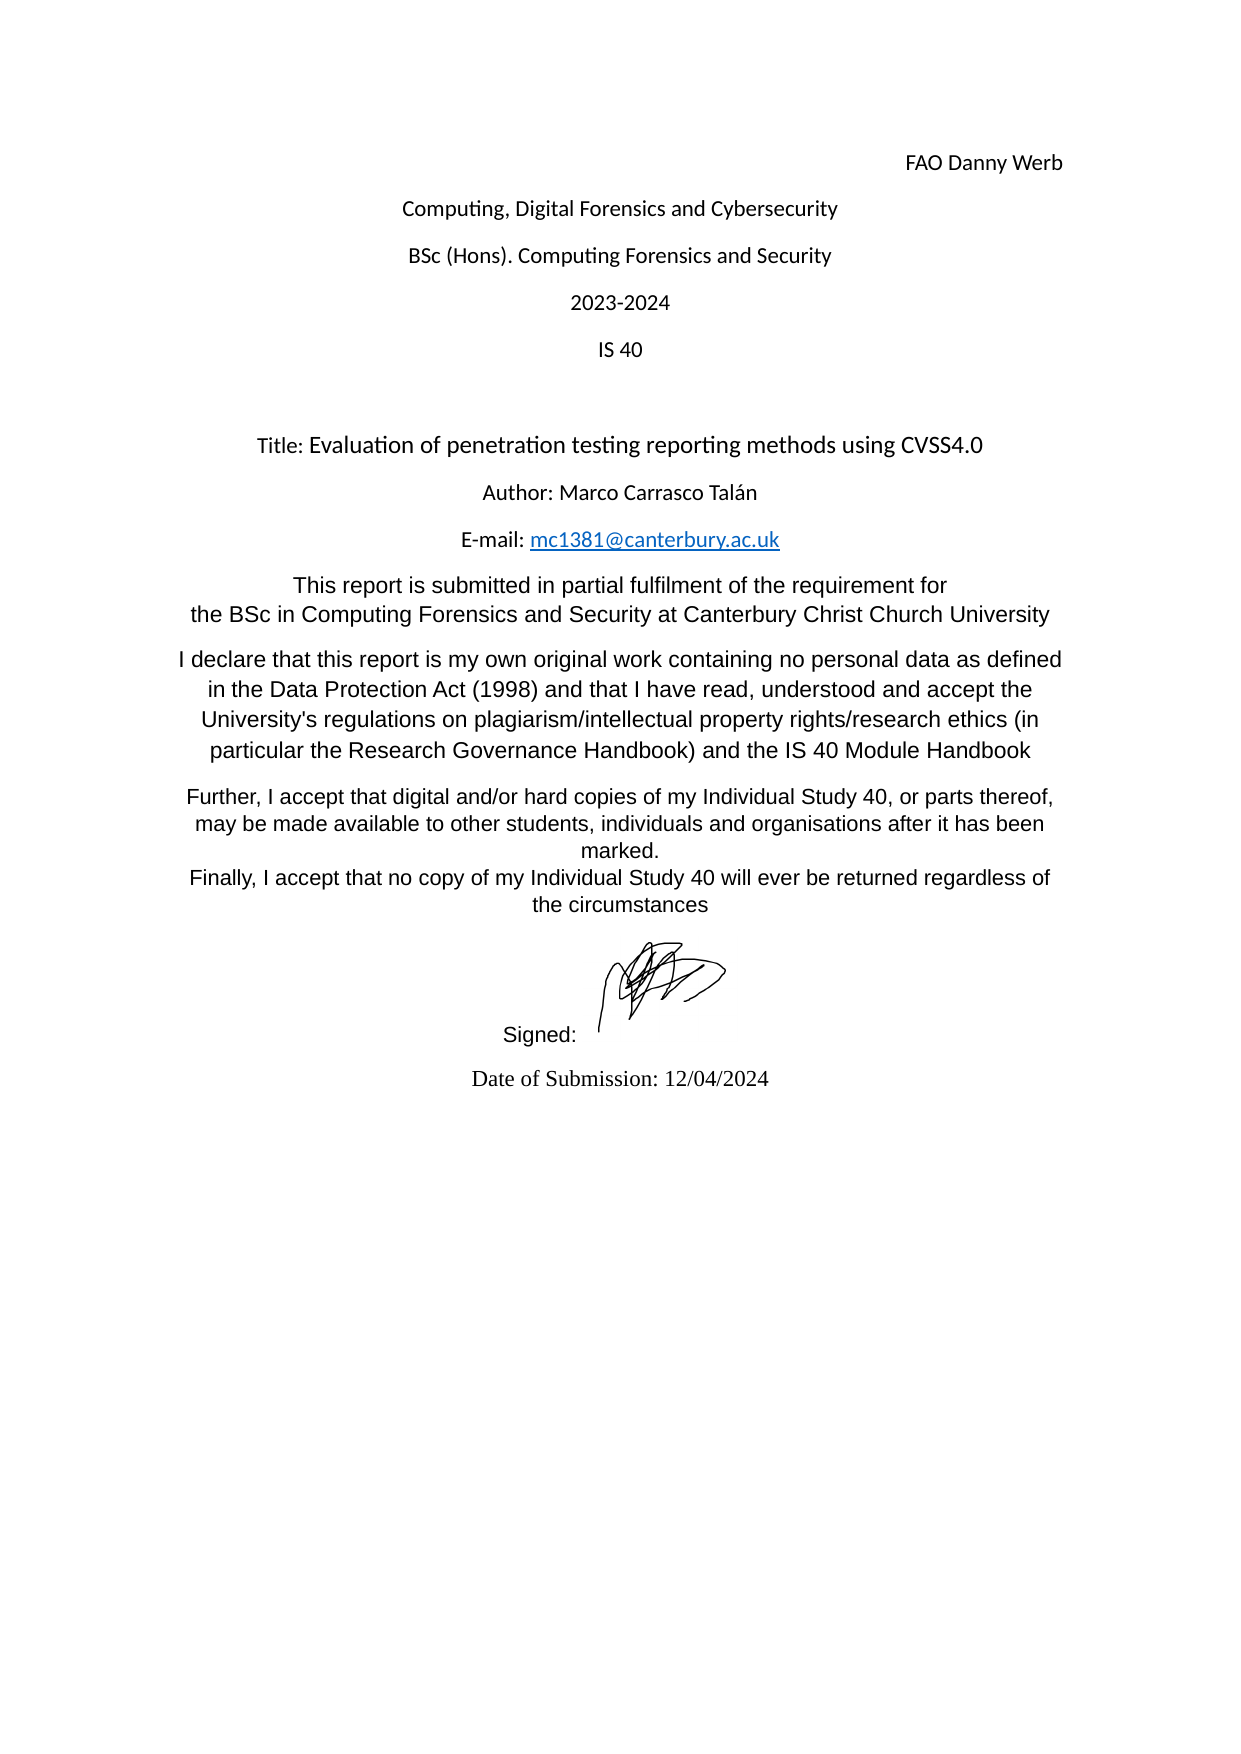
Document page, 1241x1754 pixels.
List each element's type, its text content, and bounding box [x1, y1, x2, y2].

text BSc (Hons). Computing Forensics and Security [177, 241, 1063, 269]
text Signed: [177, 936, 582, 1047]
text Author: Marco Carrasco Talán [177, 478, 1063, 506]
picture [582, 936, 738, 1042]
text Title: Evaluation of penetration testing reporting methods using CVSS4.0 [177, 429, 1063, 459]
text IS 40 [177, 335, 1063, 363]
text 2023-2024 [177, 288, 1063, 316]
text Further, I accept that digital and/or hard copies of my Individual Study 40, or parts thereof, may be made available to other students, individuals and organisations after it has been marked. Finally, I accept that no copy of my Individual Study 40 will ever be returned regardless of the circumstances [177, 784, 1063, 918]
text I declare that this report is my own original work containing no personal data as defined in the Data Protection Act (1998) and that I have read, understood and accept the University's regulations on plagiarism/intellectual property rights/research ethics (in particular the Research Governance Handbook) and the IS 40 Module Handbook [177, 646, 1063, 765]
text Date of Submission: 12/04/2024 [177, 1065, 1063, 1092]
text This report is submitted in partial fulfilment of the requirement for the BSc in Computing Forensics and Security at Canterbury Christ Church University [177, 572, 1063, 627]
text E-mail: mc1381@canterbury.ac.uk [177, 525, 1063, 553]
text Computing, Digital Forensics and Cybersecurity [177, 194, 1063, 222]
text FAO Danny Werb [177, 148, 1063, 176]
